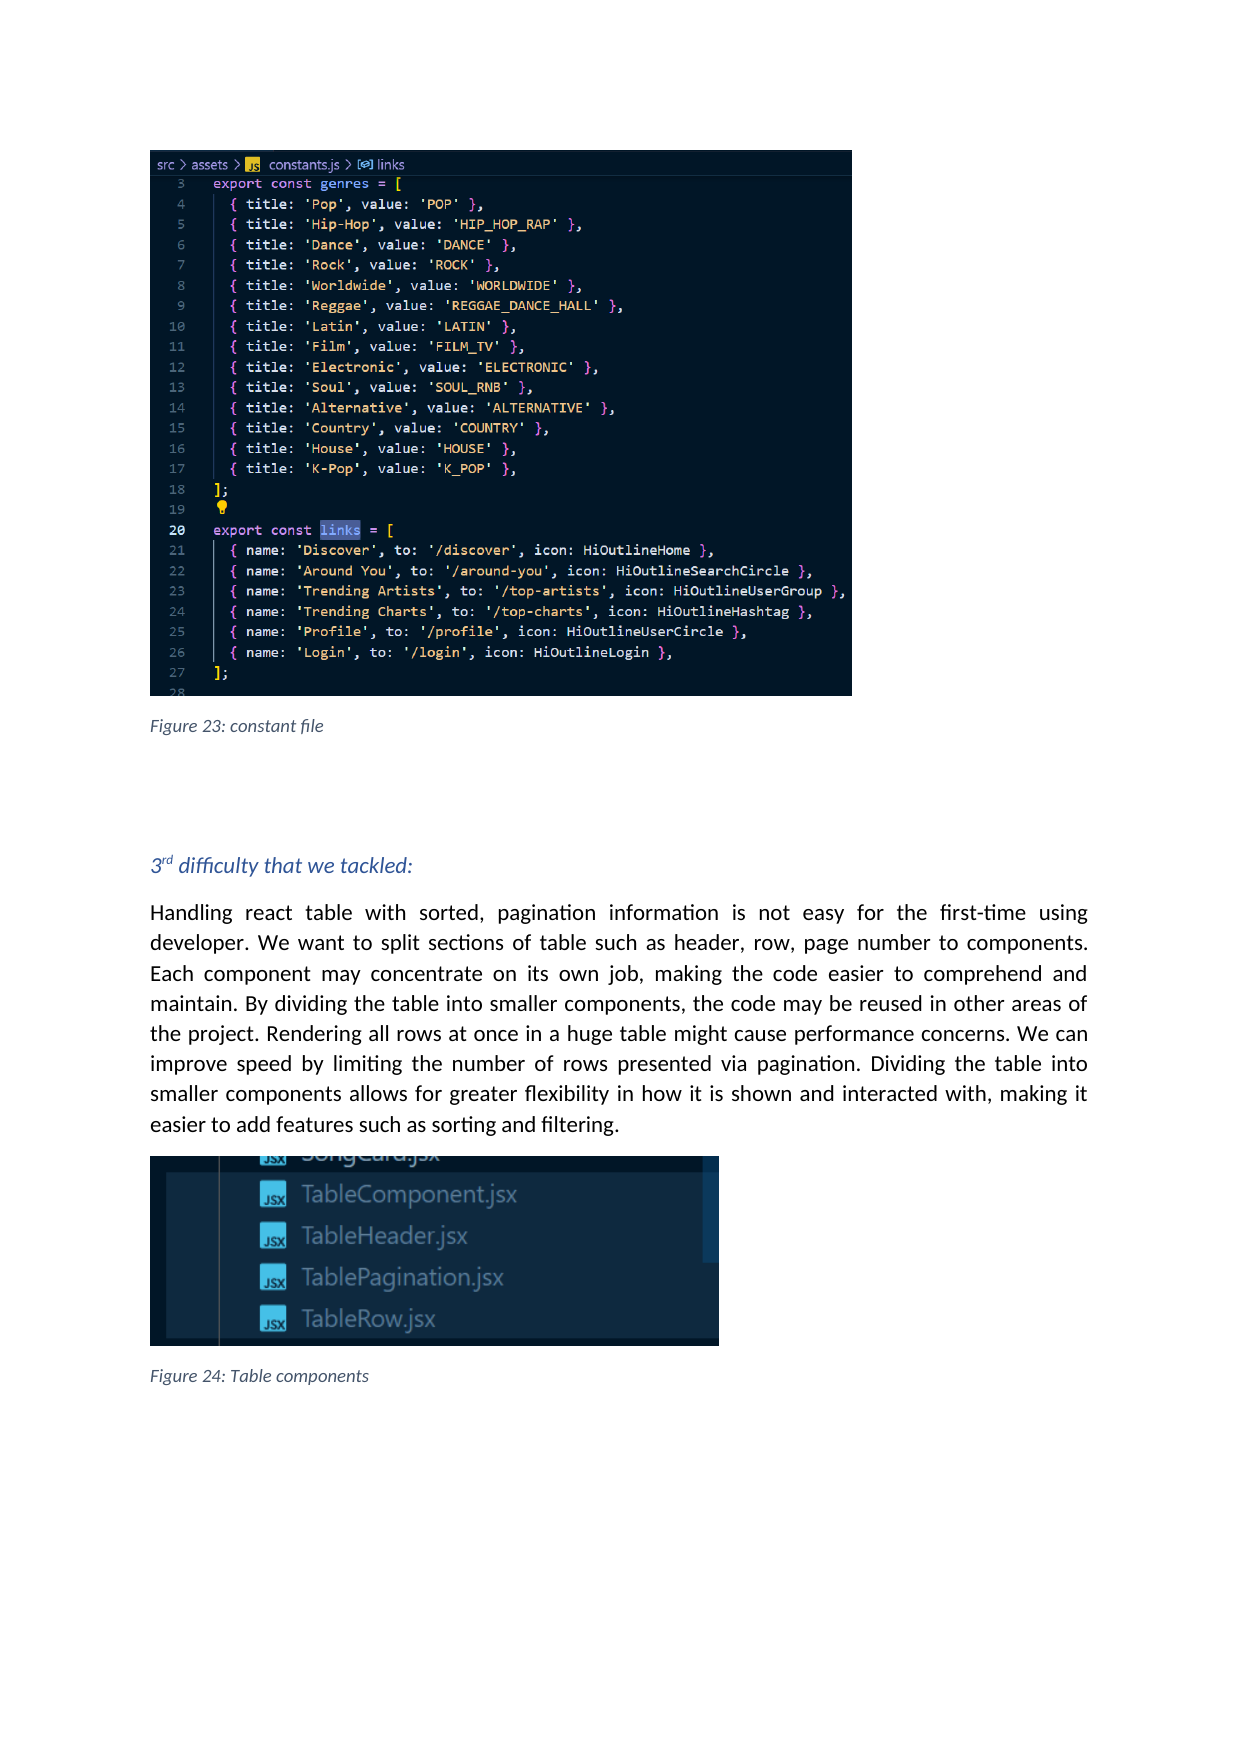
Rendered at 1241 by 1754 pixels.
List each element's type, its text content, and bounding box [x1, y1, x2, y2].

picture [150, 150, 852, 696]
text 3rd difficulty that we tackled: [150, 851, 1090, 879]
text Handling react table with sorted, pagination information is not easy for the first-time using developer. We want to split sections of table such as header, row, page number to components. Each component may concentrate on its own job, making the code easier to comprehend and maintain. By dividing the table into smaller components, the code may be reused in other areas of the project. Rendering all rows at once in a huge table might cause performance concerns. We can improve speed by limiting the number of rows presented via pagination. Dividing the table into smaller components allows for greater flexibility in how it is shown and interacted with, making it easier to add features such as sorting and filtering. [150, 898, 1090, 1138]
picture [150, 1156, 719, 1346]
